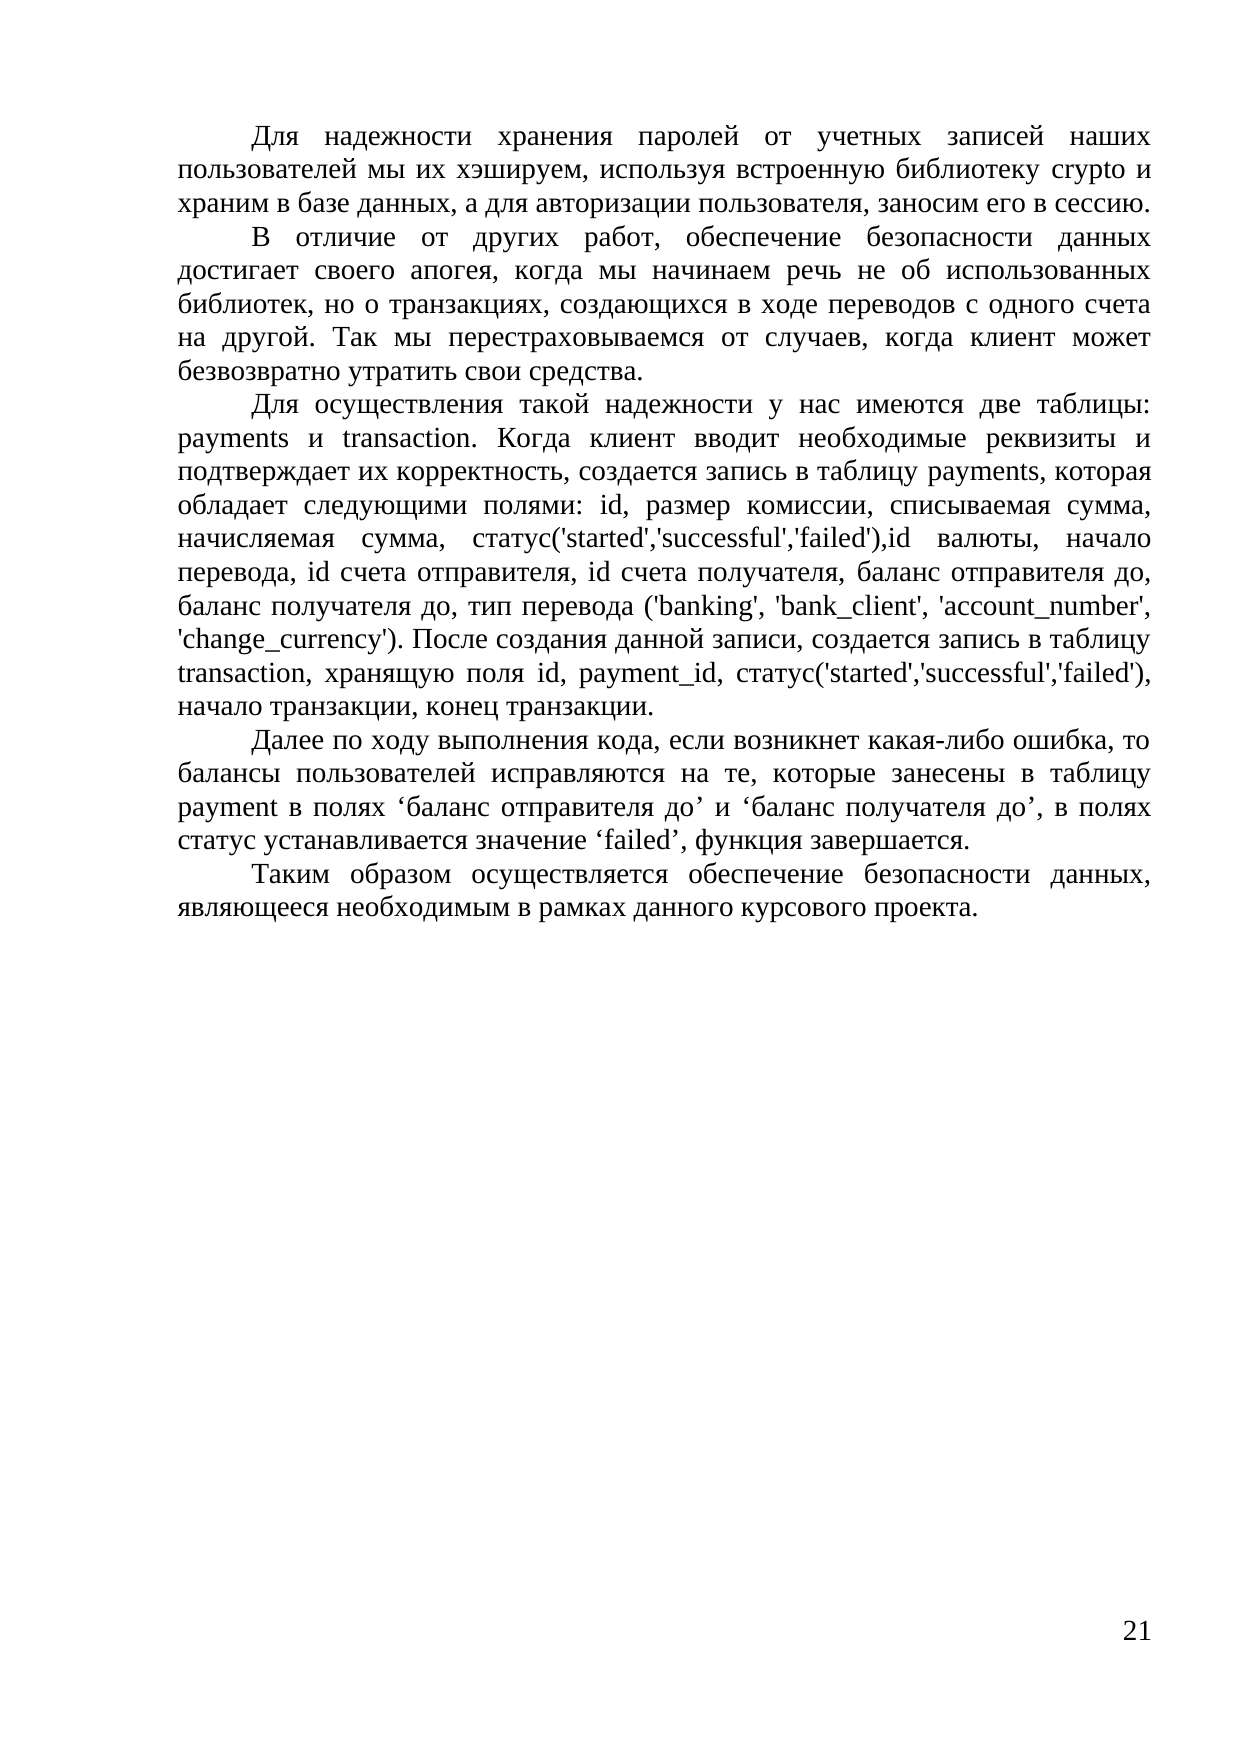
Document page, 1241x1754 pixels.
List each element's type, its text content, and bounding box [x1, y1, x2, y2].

text Таким образом осуществляется обеспечение безопасности данных, являющееся необходимым в рамках данного курсового проекта. [177, 856, 1152, 923]
text Для осуществления такой надежности у нас имеются две таблицы: payments и transaction. Когда клиент вводит необходимые реквизиты и подтверждает их корректность, создается запись в таблицу payments, которая обладает следующими полями: id, размер комиссии, списываемая сумма, начисляемая сумма, статус('started','successful','failed'),id валюты, начало перевода, id счета отправителя, id счета получателя, баланс отправителя до, баланс получателя до, тип перевода ('banking', 'bank_client', 'account_number', 'change_currency'). После создания данной записи, создается запись в таблицу transaction, хранящую поля id, payment_id, статус('started','successful','failed'), начало транзакции, конец транзакции. [177, 386, 1152, 722]
text Далее по ходу выполнения кода, если возникнет какая-либо ошибка, то балансы пользователей исправляются на те, которые занесены в таблицу payment в полях ‘баланс отправителя до’ и ‘баланс получателя до’, в полях статус устанавливается значение ‘failed’, функция завершается. [177, 722, 1152, 856]
text Для надежности хранения паролей от учетных записей наших пользователей мы их хэшируем, используя встроенную библиотеку crypto и храним в базе данных, а для авторизации пользователя, заносим его в сессию. В отличие от других работ, обеспечение безопасности данных достигает своего апогея, когда мы начинаем речь не об использованных библиотек, но о транзакциях, создающихся в ходе переводов с одного счета на другой. Так мы перестраховываемся от случаев, когда клиент может безвозвратно утратить свои средства. [177, 118, 1152, 386]
